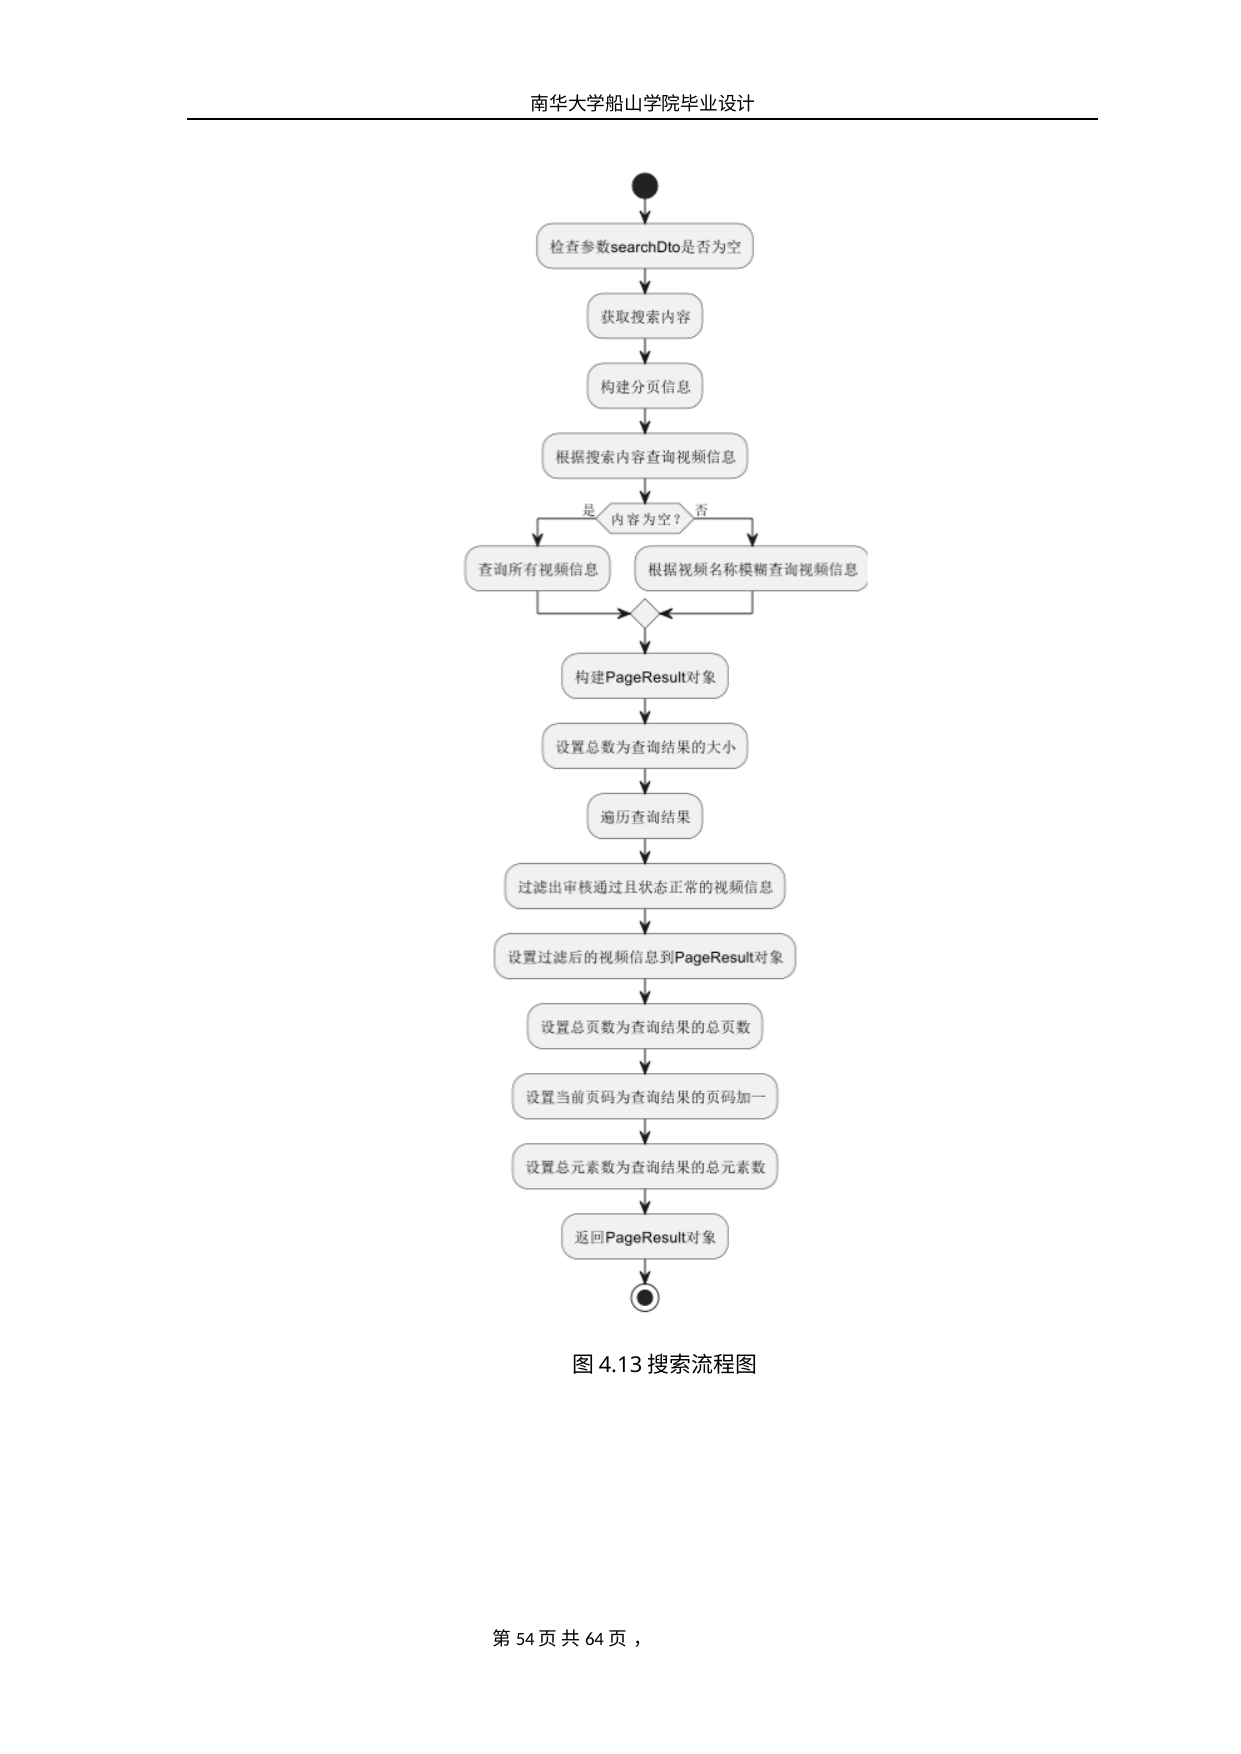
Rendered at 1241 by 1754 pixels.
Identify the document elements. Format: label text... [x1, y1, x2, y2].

list 图4.13 搜索流程图 [187, 1347, 1098, 1380]
picture [461, 162, 868, 1321]
